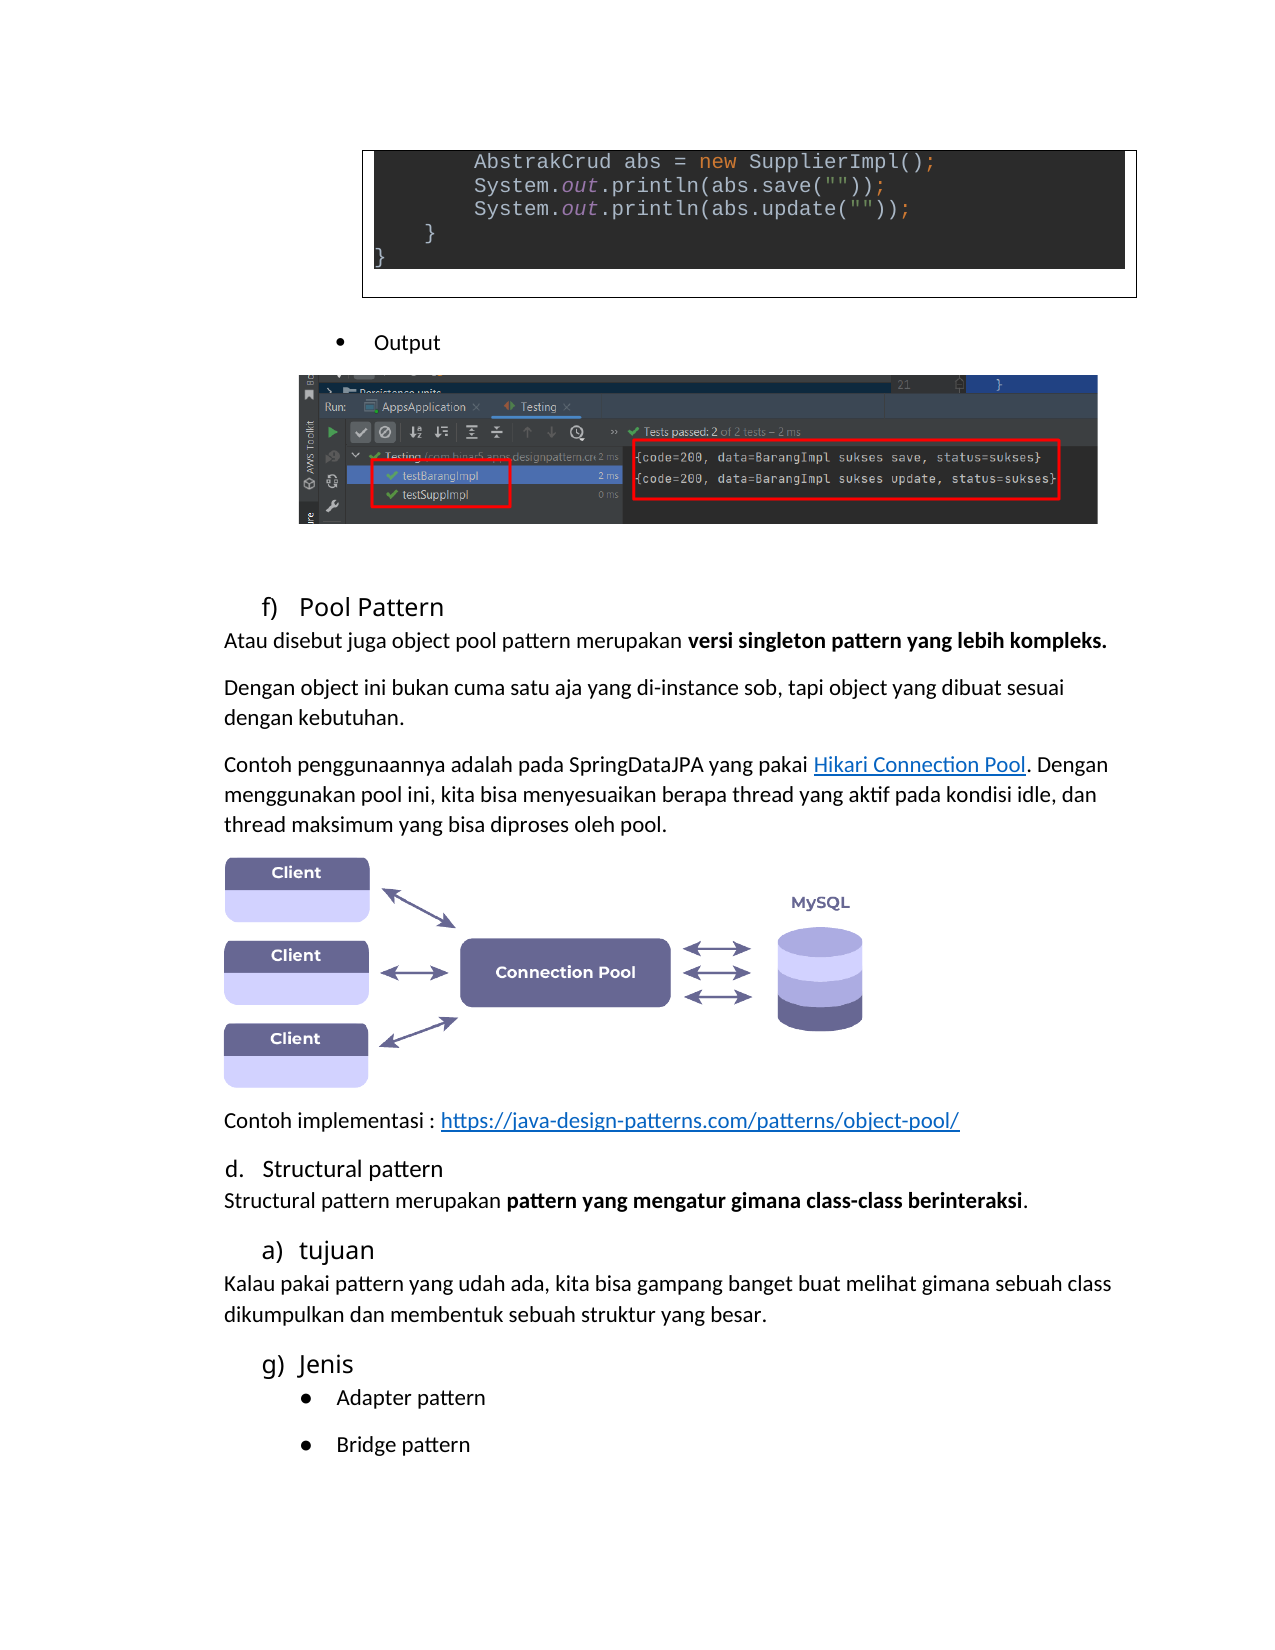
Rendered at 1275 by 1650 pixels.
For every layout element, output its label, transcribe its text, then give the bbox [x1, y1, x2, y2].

list Adapter pattern [299, 1383, 1125, 1411]
picture [298, 375, 1098, 524]
subtitle Jenis [261, 1347, 1125, 1381]
picture [223, 857, 863, 1088]
text Atau disebut juga object pool pattern merupakan versi singleton pattern yang lebih kompleks. [224, 626, 1125, 654]
text Structural pattern merupakan pattern yang mengatur gimana class-class berinteraksi. [224, 1186, 1125, 1214]
list Output [336, 328, 1125, 357]
text Dengan object ini bukan cuma satu aja yang di-instance sob, tapi object yang dibuat sesuai dengan kebutuhan. [224, 673, 1125, 731]
text Contoh penggunaannya adalah pada SpringDataJPA yang pakai Hikari Connection Pool. Dengan menggunakan pool ini, kita bisa menyesuaikan berapa thread yang aktif pada kondisi idle, dan thread maksimum yang bisa diproses oleh pool. [224, 750, 1125, 839]
text Contoh implementasi : https://java-design-patterns.com/patterns/object-pool/ [224, 1106, 1125, 1134]
subtitle Structural pattern [225, 1153, 1125, 1183]
list Bridge pattern [299, 1430, 1125, 1458]
subtitle Pool Pattern [261, 589, 1125, 623]
text Kalau pakai pattern yang udah ada, kita bisa gampang banget buat melihat gimana sebuah class dikumpulkan dan membentuk sebuah struktur yang besar. [224, 1269, 1125, 1328]
subtitle tujuan [261, 1233, 1125, 1267]
